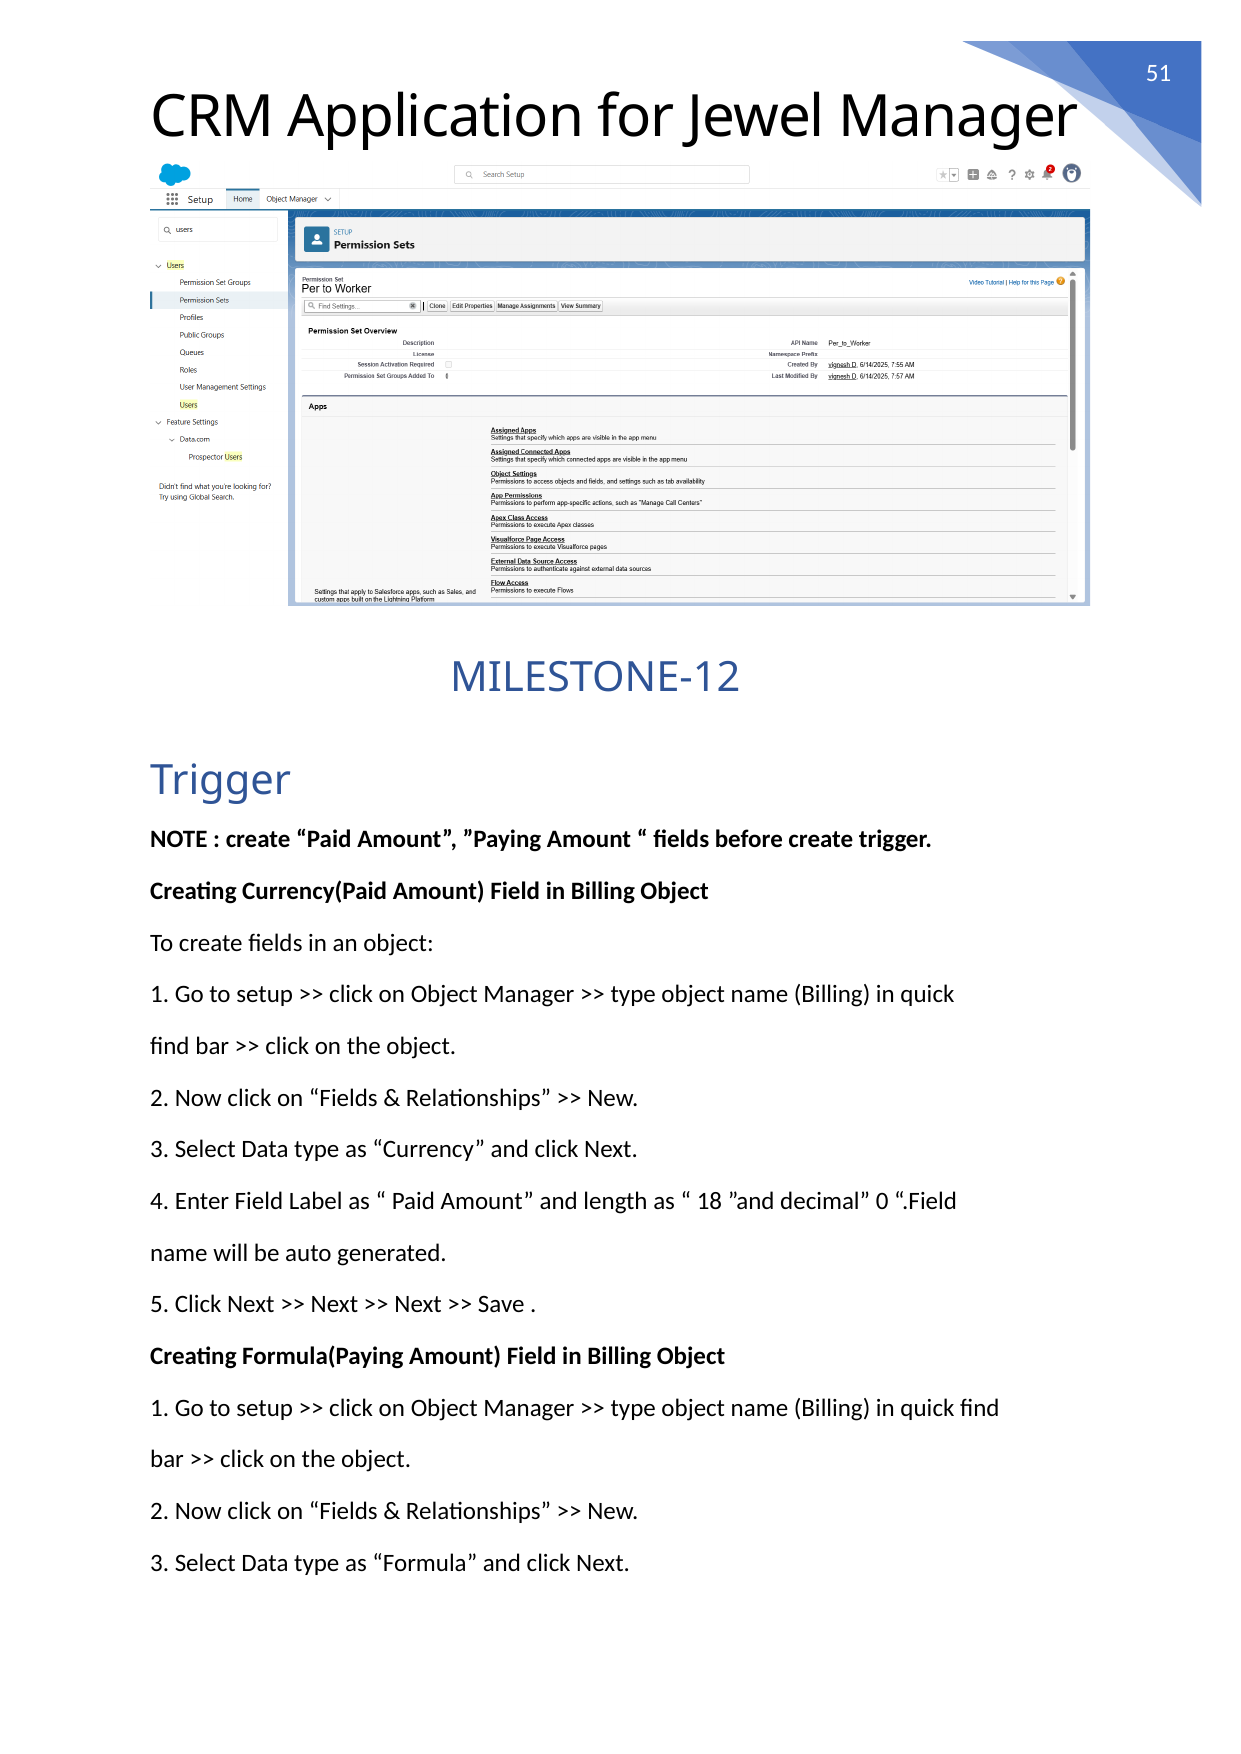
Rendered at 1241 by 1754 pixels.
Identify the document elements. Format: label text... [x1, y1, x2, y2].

text 1. Go to setup >> click on Object Manager >> type object name (Billing) in quick [150, 978, 1090, 1009]
text NOTE : create “Paid Amount”, ”Paying Amount “ fields before create trigger. [150, 823, 1090, 854]
text 3. Select Data type as “Formula” and click Next. [150, 1547, 1090, 1577]
text 3. Select Data type as “Currency” and click Next. [150, 1133, 1090, 1164]
text 5. Click Next >> Next >> Next >> Save . [150, 1288, 1090, 1319]
subtitle MILESTONE-12 [375, 647, 1090, 704]
text 1. Go to setup >> click on Object Manager >> type object name (Billing) in quick find [150, 1392, 1090, 1422]
text Creating Formula(Paying Amount) Field in Billing Object [150, 1340, 1090, 1371]
subtitle Trigger [150, 750, 1090, 807]
text bar >> click on the object. [150, 1443, 1090, 1474]
text find bar >> click on the object. [150, 1030, 1090, 1061]
picture [964, 121, 979, 132]
text 2. Now click on “Fields & Relationships” >> New. [150, 1495, 1090, 1526]
text 2. Now click on “Fields & Relationships” >> New. [150, 1082, 1090, 1112]
text Creating Currency(Paid Amount) Field in Billing Object [150, 875, 1090, 906]
text name will be auto generated. [150, 1237, 1090, 1267]
picture [150, 41, 1202, 606]
text To create fields in an object: [150, 927, 1090, 957]
text 4. Enter Field Label as “ Paid Amount” and length as “ 18 ”and decimal” 0 “.Field [150, 1185, 1090, 1216]
picture [962, 108, 979, 120]
